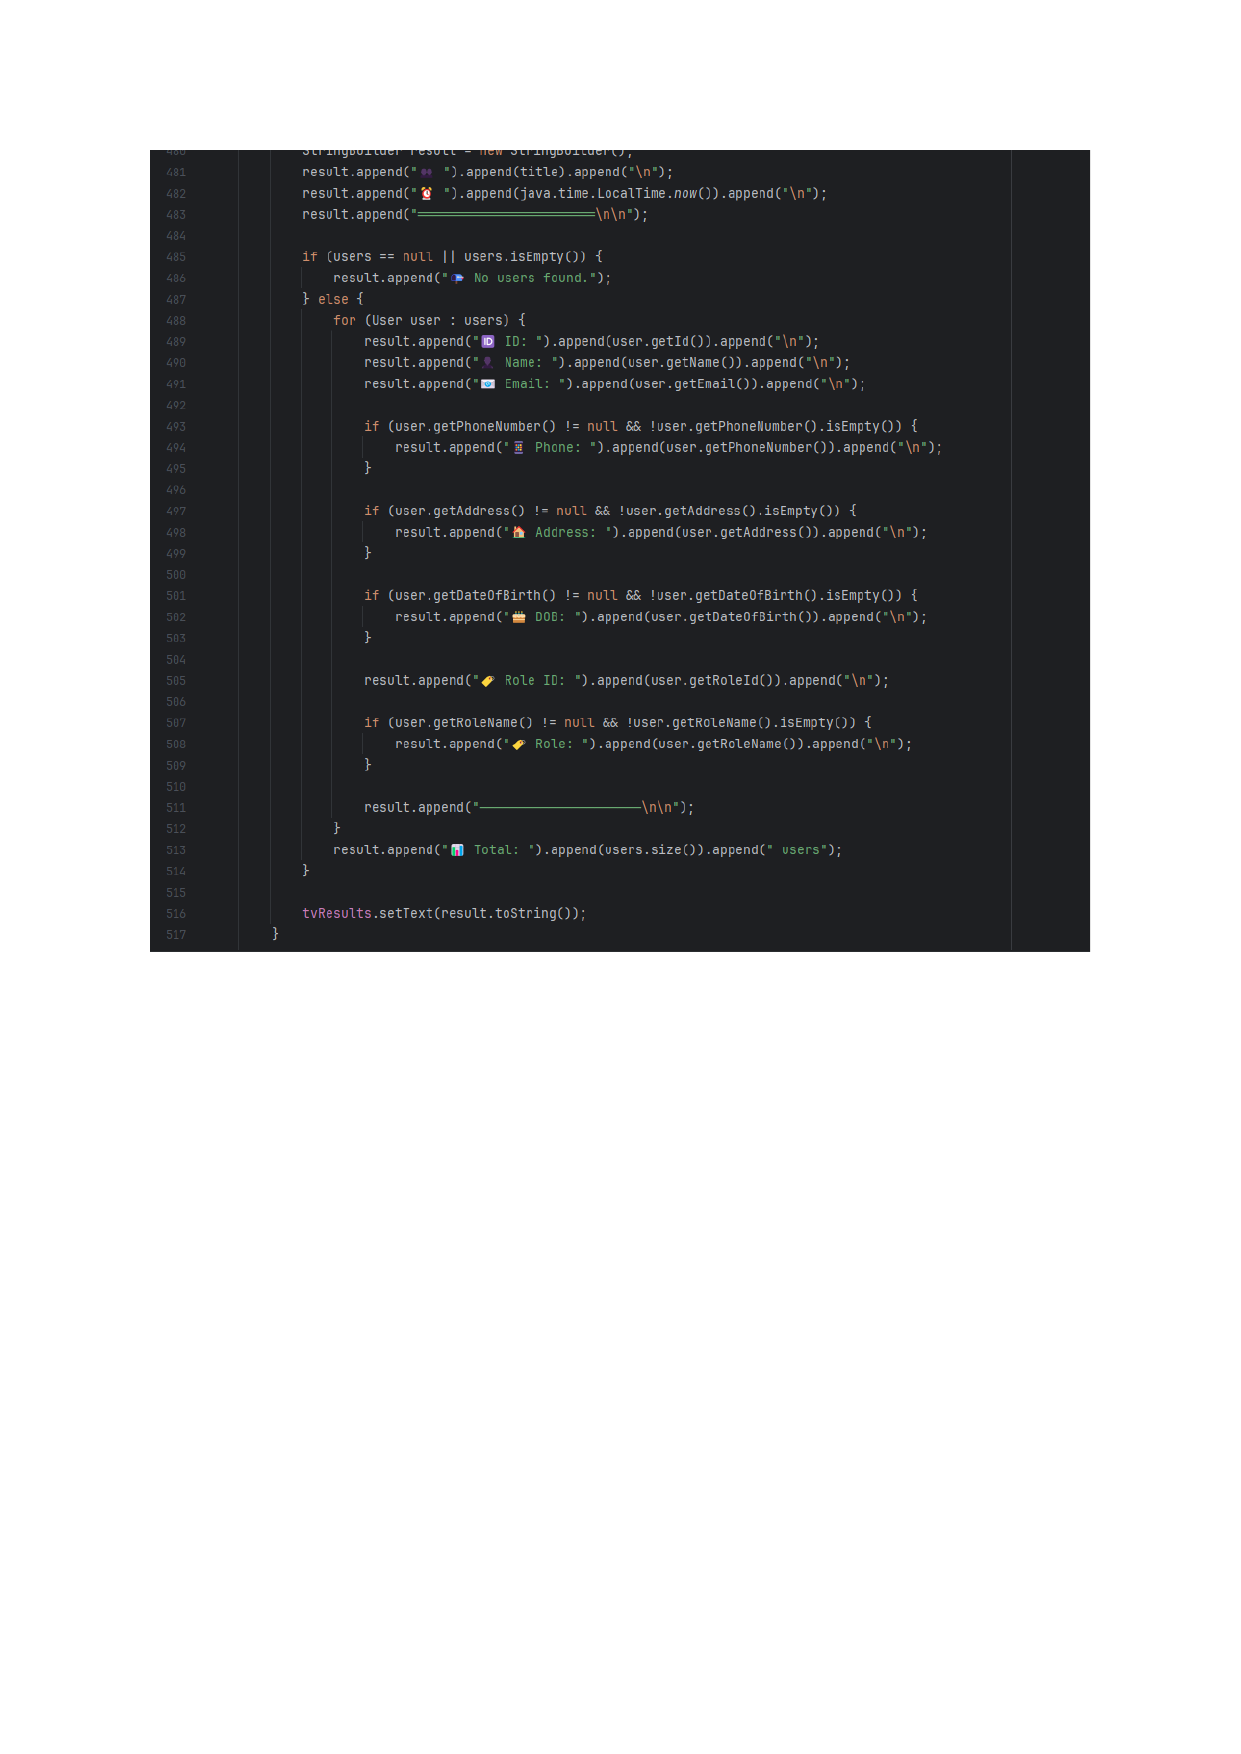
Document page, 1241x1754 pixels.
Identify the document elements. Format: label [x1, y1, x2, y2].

picture [150, 150, 1091, 952]
